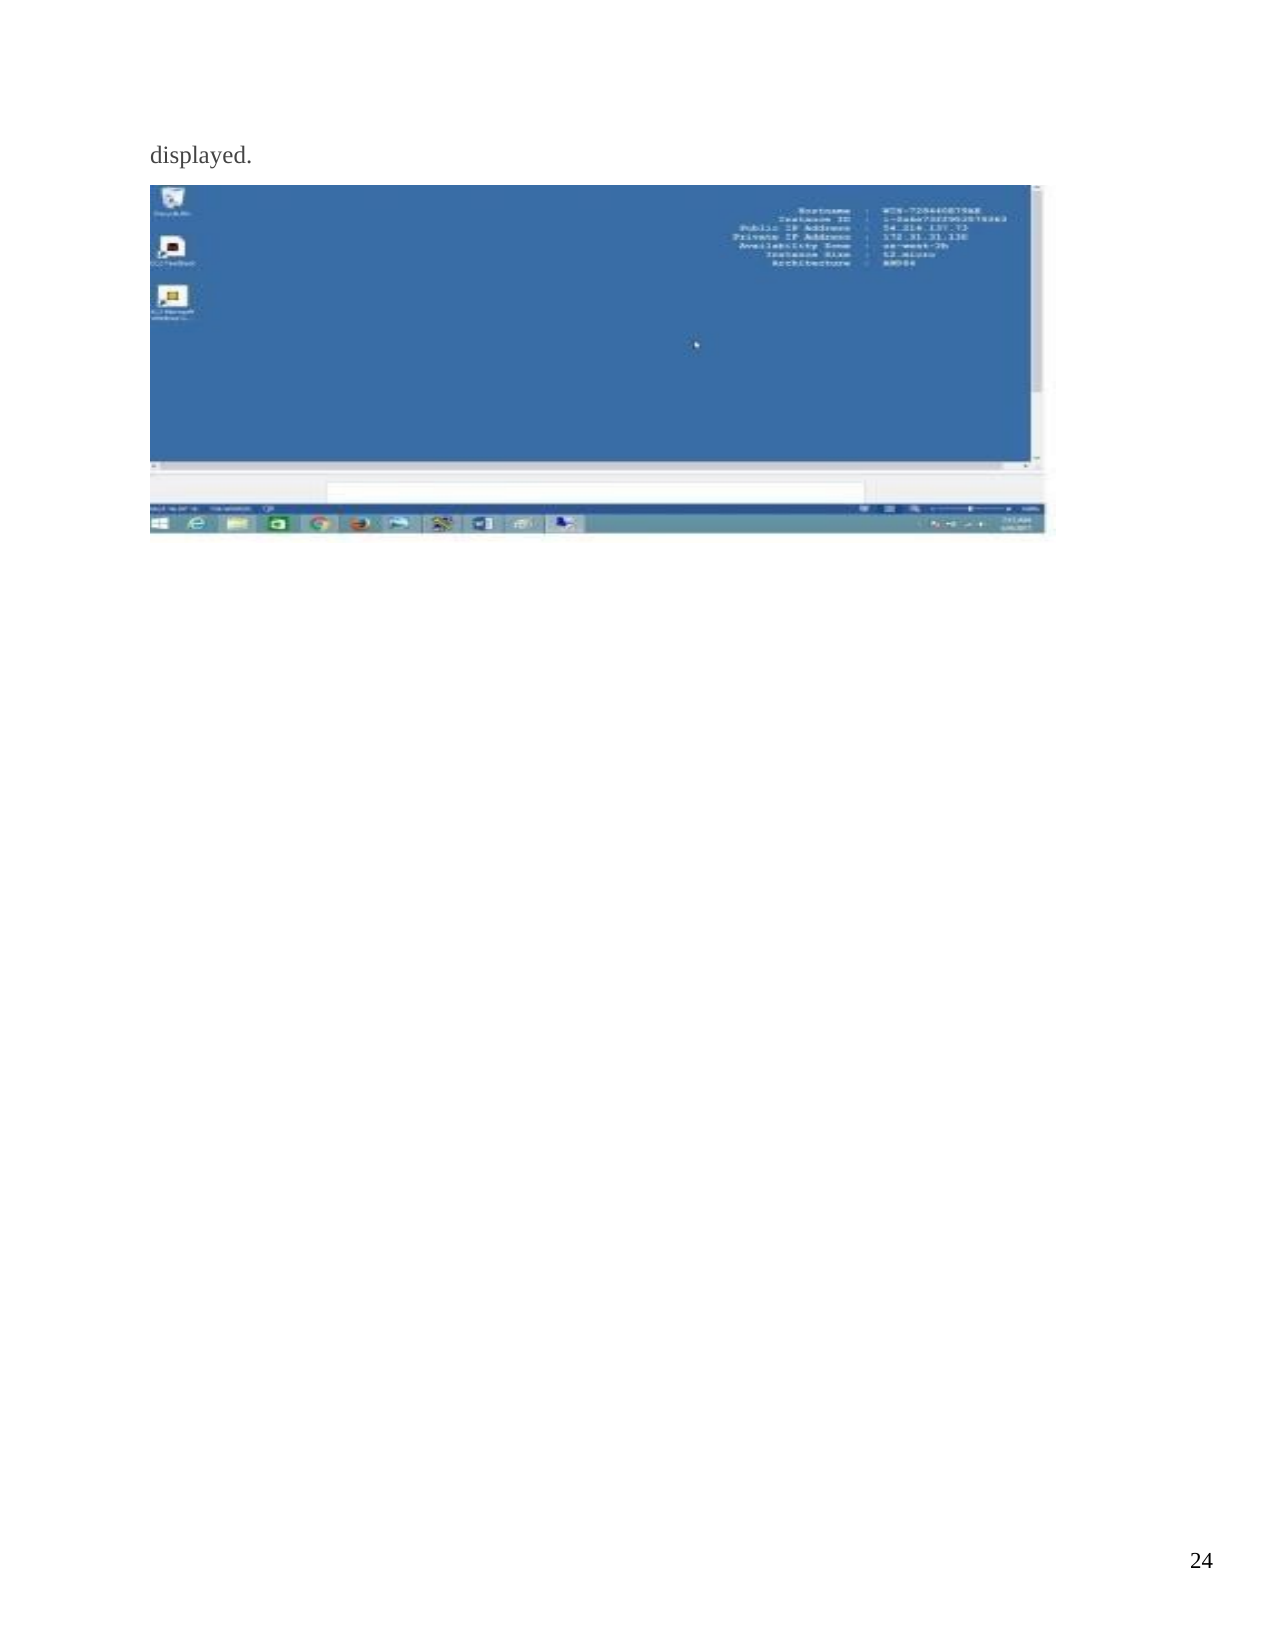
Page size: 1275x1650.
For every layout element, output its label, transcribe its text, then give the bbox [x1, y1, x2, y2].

text displayed. [150, 141, 1225, 169]
picture [150, 185, 1056, 543]
